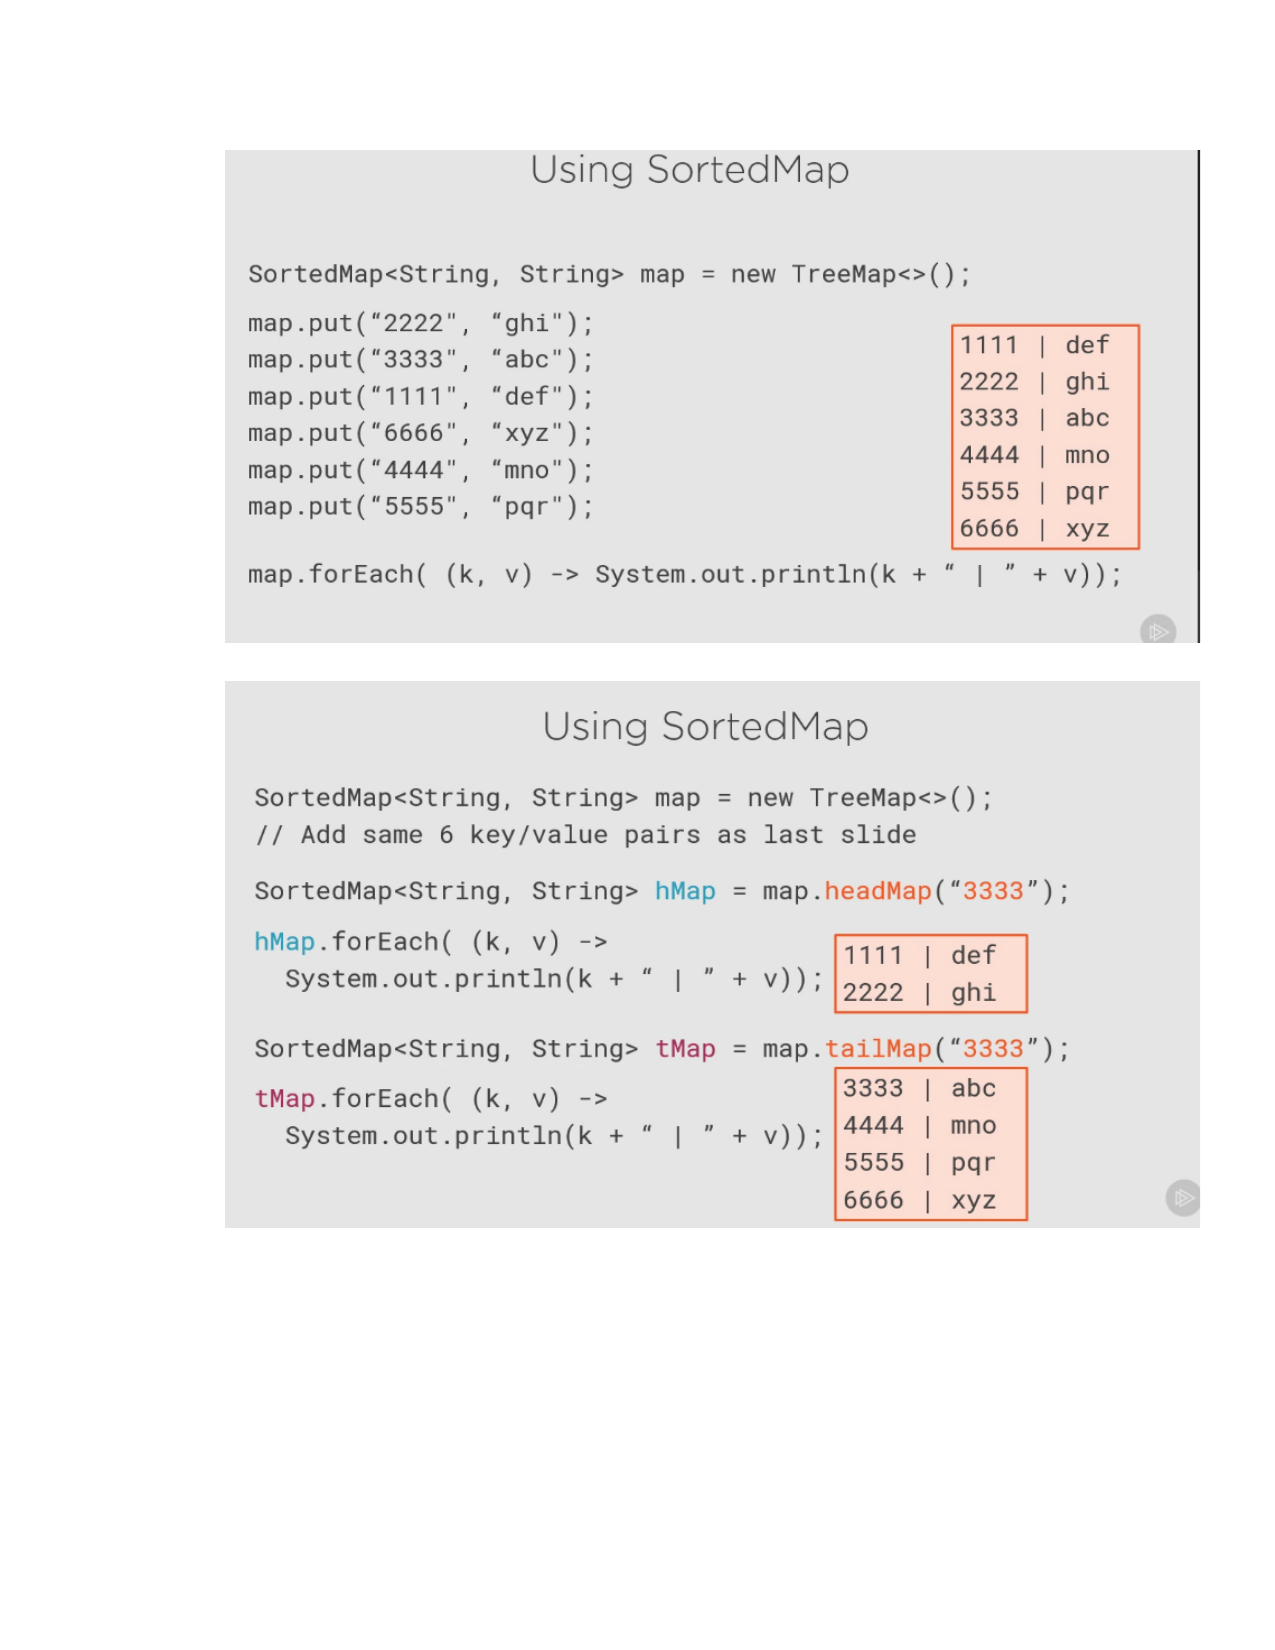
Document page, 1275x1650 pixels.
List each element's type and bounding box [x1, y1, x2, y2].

picture [225, 681, 1200, 1228]
picture [225, 150, 1200, 643]
